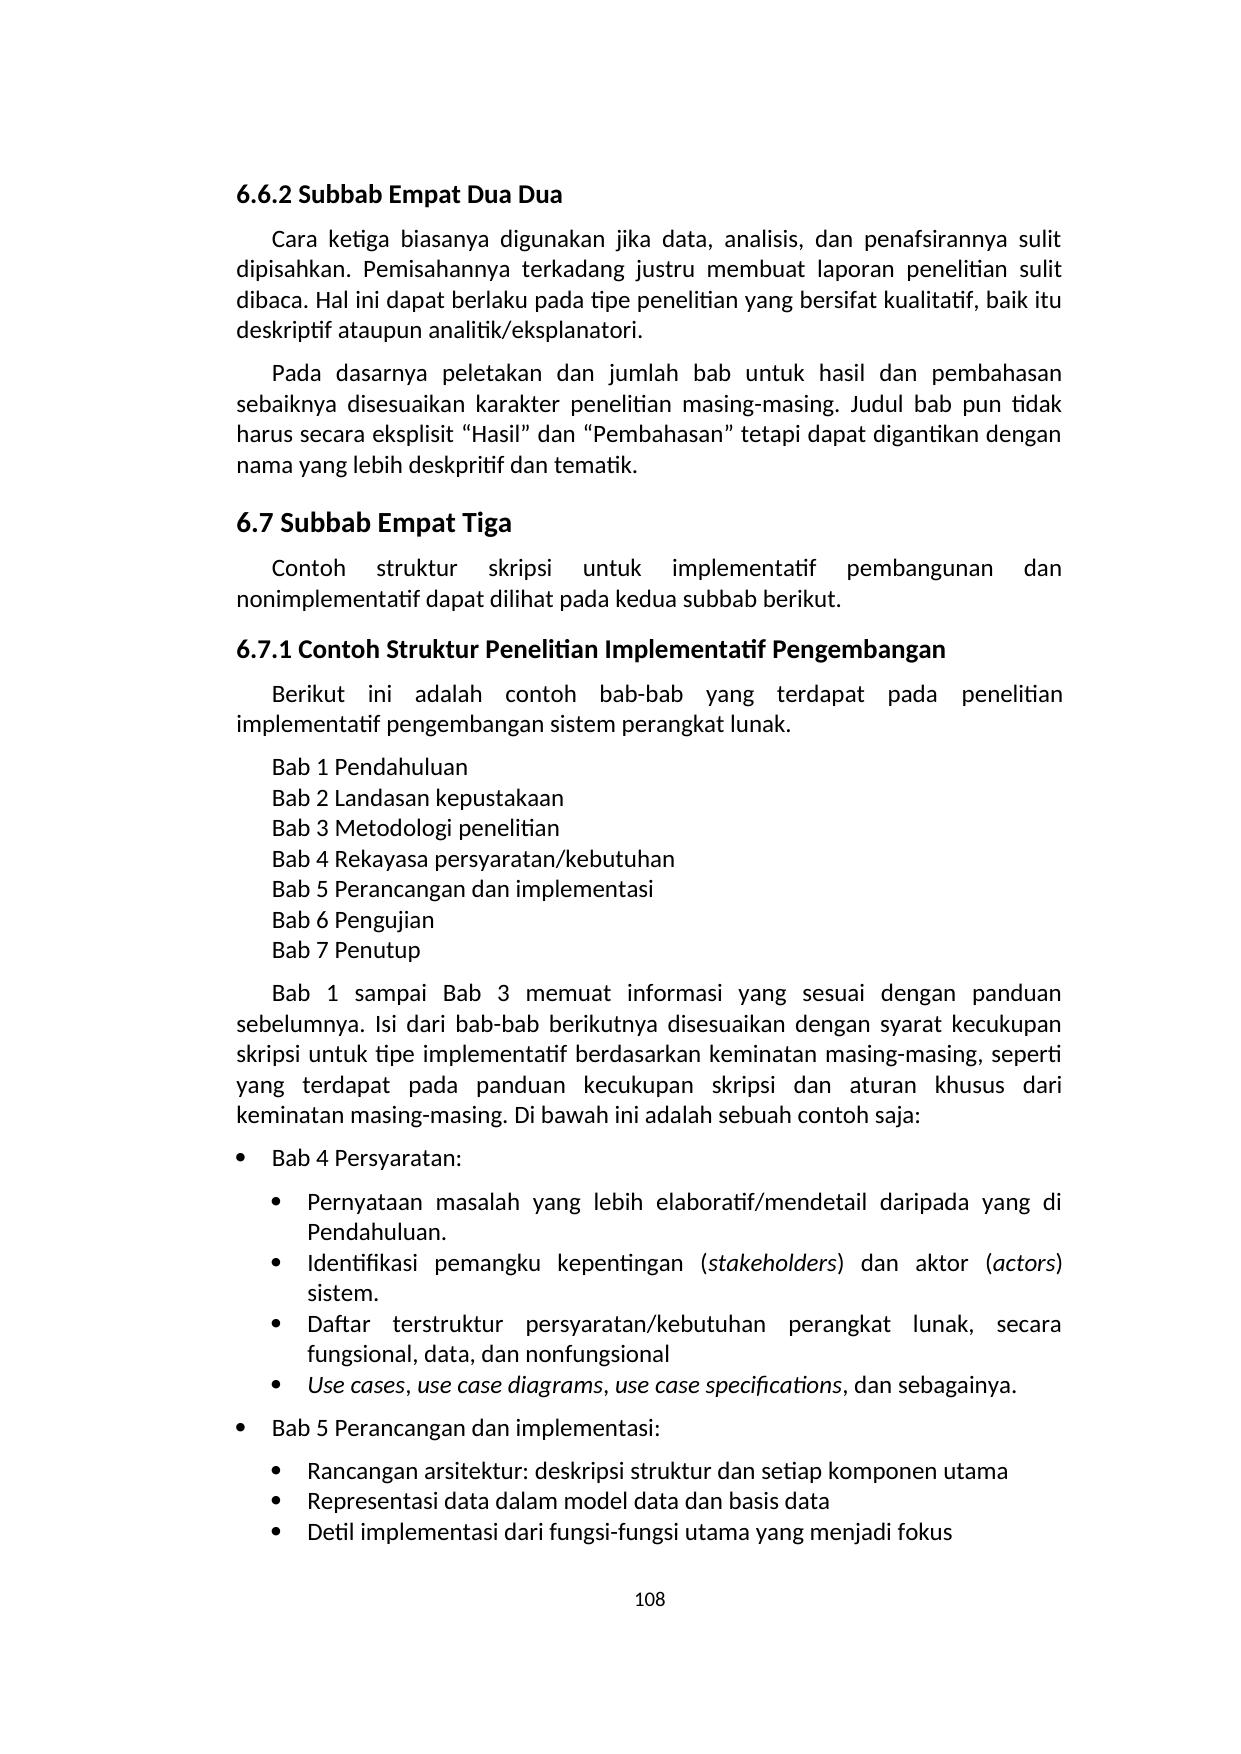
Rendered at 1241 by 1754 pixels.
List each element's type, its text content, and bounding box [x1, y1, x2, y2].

list Bab 3 Metodologi penelitian [272, 812, 1063, 843]
subtitle Subbab Empat Dua Dua [236, 177, 1063, 210]
list Bab 5 Perancangan dan implementasi [272, 873, 1063, 904]
list Bab 7 Penutup [272, 934, 1063, 965]
list Pernyataan masalah yang lebih elaboratif/mendetail daripada yang di Pendahuluan. [272, 1186, 1063, 1247]
text Bab 1 sampai Bab 3 memuat informasi yang sesuai dengan panduan sebelumnya. Isi dari bab-bab berikutnya disesuaikan dengan syarat kecukupan skripsi untuk tipe implementatif berdasarkan keminatan masing-masing, seperti yang terdapat pada panduan kecukupan skripsi dan aturan khusus dari keminatan masing-masing. Di bawah ini adalah sebuah contoh saja: [236, 977, 1063, 1130]
text Berikut ini adalah contoh bab-bab yang terdapat pada penelitian implementatif pengembangan sistem perangkat lunak. [236, 678, 1063, 739]
text Pada dasarnya peletakan dan jumlah bab untuk hasil dan pembahasan sebaiknya disesuaikan karakter penelitian masing-masing. Judul bab pun tidak harus secara eksplisit “Hasil” dan “Pembahasan” tetapi dapat digantikan dengan nama yang lebih deskpritif dan tematik. [236, 357, 1063, 479]
text Cara ketiga biasanya digunakan jika data, analisis, dan penafsirannya sulit dipisahkan. Pemisahannya terkadang justru membuat laporan penelitian sulit dibaca. Hal ini dapat berlaku pada tipe penelitian yang bersifat kualitatif, baik itu deskriptif ataupun analitik/eksplanatori. [236, 223, 1063, 345]
list Bab 5 Perancangan dan implementasi: [236, 1412, 1063, 1442]
list Use cases, use case diagrams, use case specifications, dan sebagainya. [272, 1369, 1063, 1399]
list Daftar terstruktur persyaratan/kebutuhan perangkat lunak, secara fungsional, data, dan nonfungsional [272, 1308, 1063, 1369]
list Identifikasi pemangku kepentingan (stakeholders) dan aktor (actors) sistem. [272, 1247, 1063, 1308]
subtitle Contoh Struktur Penelitian Implementatif Pengembangan [236, 632, 1063, 665]
list Rancangan arsitektur: deskripsi struktur dan setiap komponen utama [272, 1455, 1063, 1485]
list Bab 1 Pendahuluan [272, 751, 1063, 782]
text Contoh struktur skripsi untuk implementatif pembangunan dan nonimplementatif dapat dilihat pada kedua subbab berikut. [236, 552, 1063, 613]
list Detil implementasi dari fungsi-fungsi utama yang menjadi fokus [272, 1516, 1063, 1546]
list Representasi data dalam model data dan basis data [272, 1485, 1063, 1516]
subtitle Subbab Empat Tiga [236, 504, 1063, 540]
list Bab 4 Persyaratan: [236, 1143, 1063, 1173]
list Bab 2 Landasan kepustakaan [272, 782, 1063, 812]
list Bab 4 Rekayasa persyaratan/kebutuhan [272, 843, 1063, 873]
list Bab 6 Pengujian [272, 904, 1063, 934]
